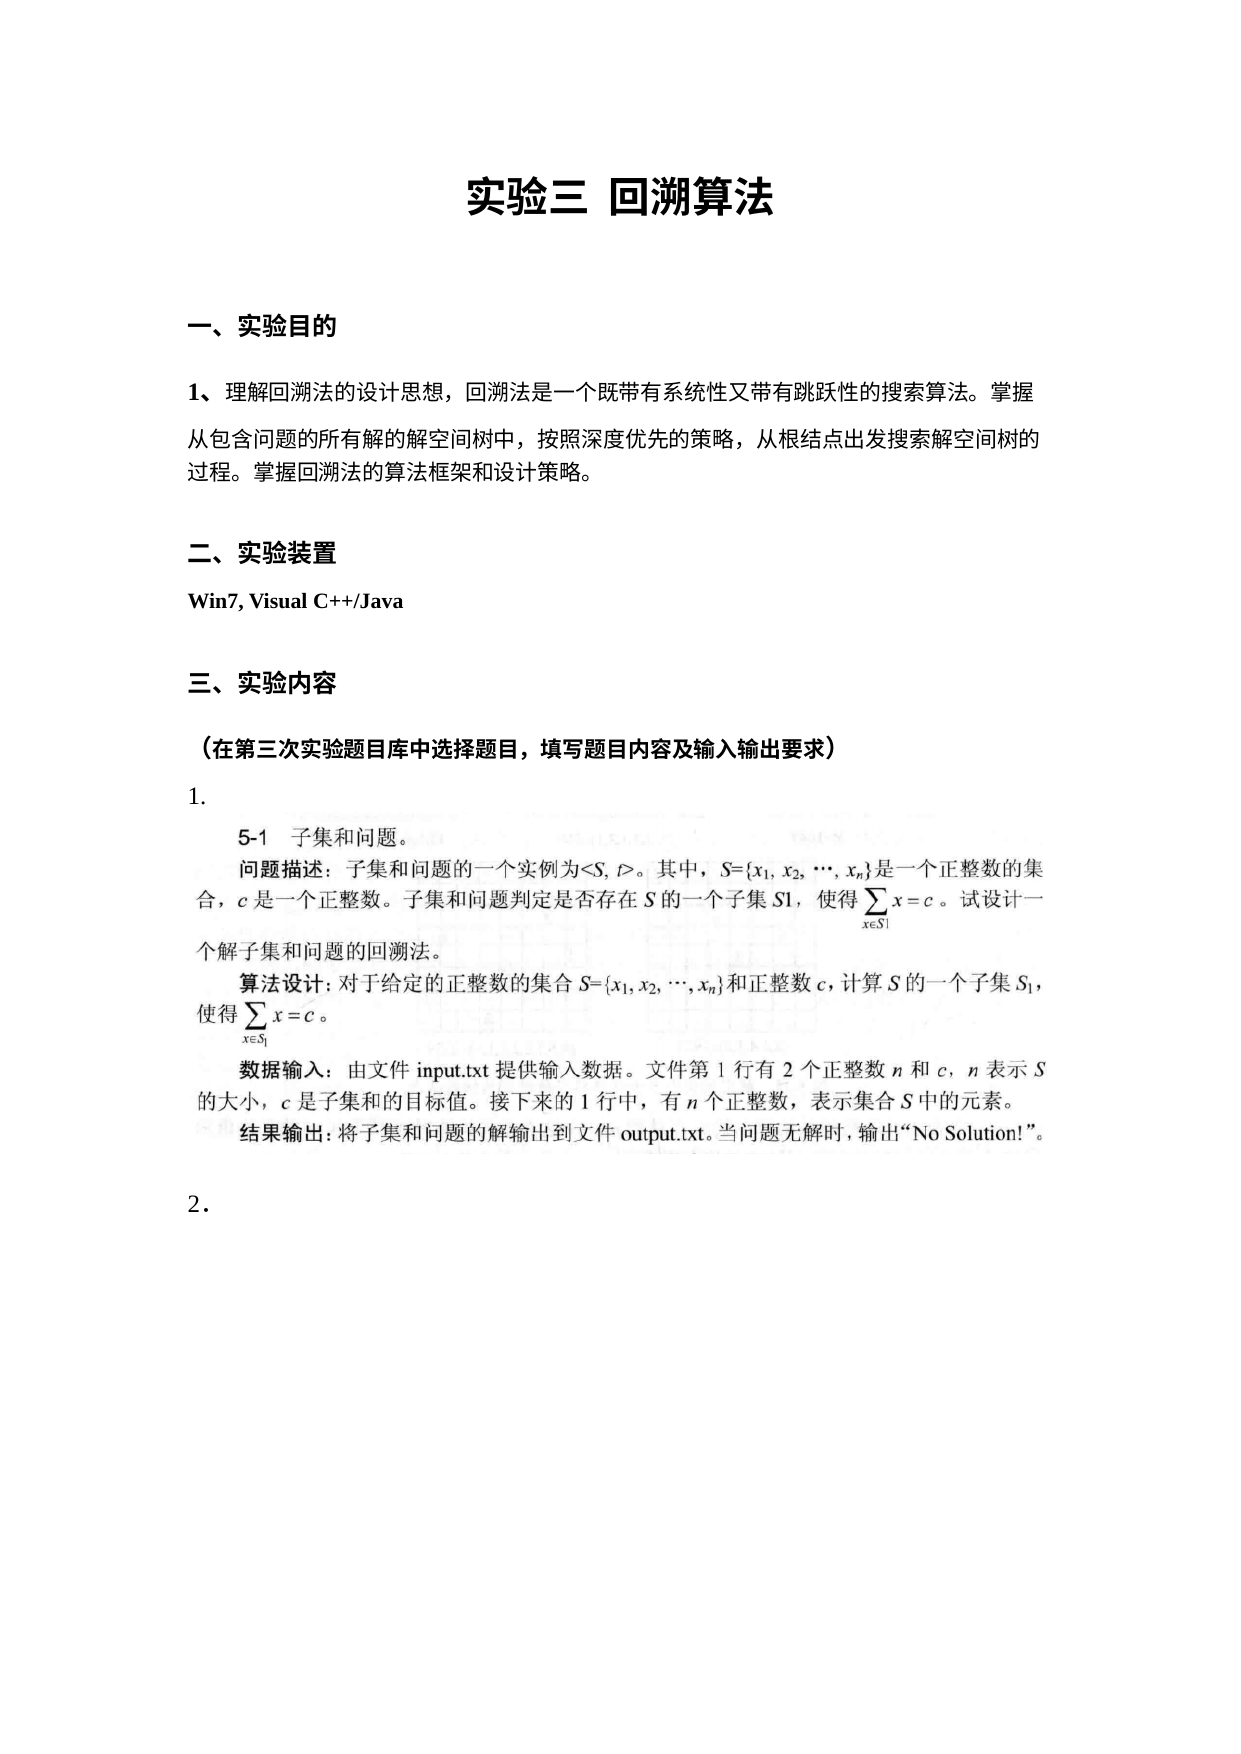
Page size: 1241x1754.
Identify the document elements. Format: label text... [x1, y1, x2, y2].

text Win7, Visual C++/Java [187, 584, 1053, 617]
text 三、实验内容 [187, 649, 1053, 714]
text 1. [187, 779, 1053, 812]
text 1、理解回溯法的设计思想，回溯法是一个既带有系统性又带有跳跃性的搜索算法。掌握从包含问题的所有解的解空间树中，按照深度优先的策略，从根结点出发搜索解空间树的过程。掌握回溯法的算法框架和设计策略。 [187, 357, 1053, 487]
text （在第三次实验题目库中选择题目，填写题目内容及输入输出要求） [187, 714, 1053, 779]
text 一、实验目的 [187, 292, 1053, 357]
text 2． [187, 1169, 1053, 1234]
picture [187, 812, 1053, 1154]
text 二、实验装置 [187, 519, 1053, 584]
text 实验三 回溯算法 [187, 162, 1053, 227]
